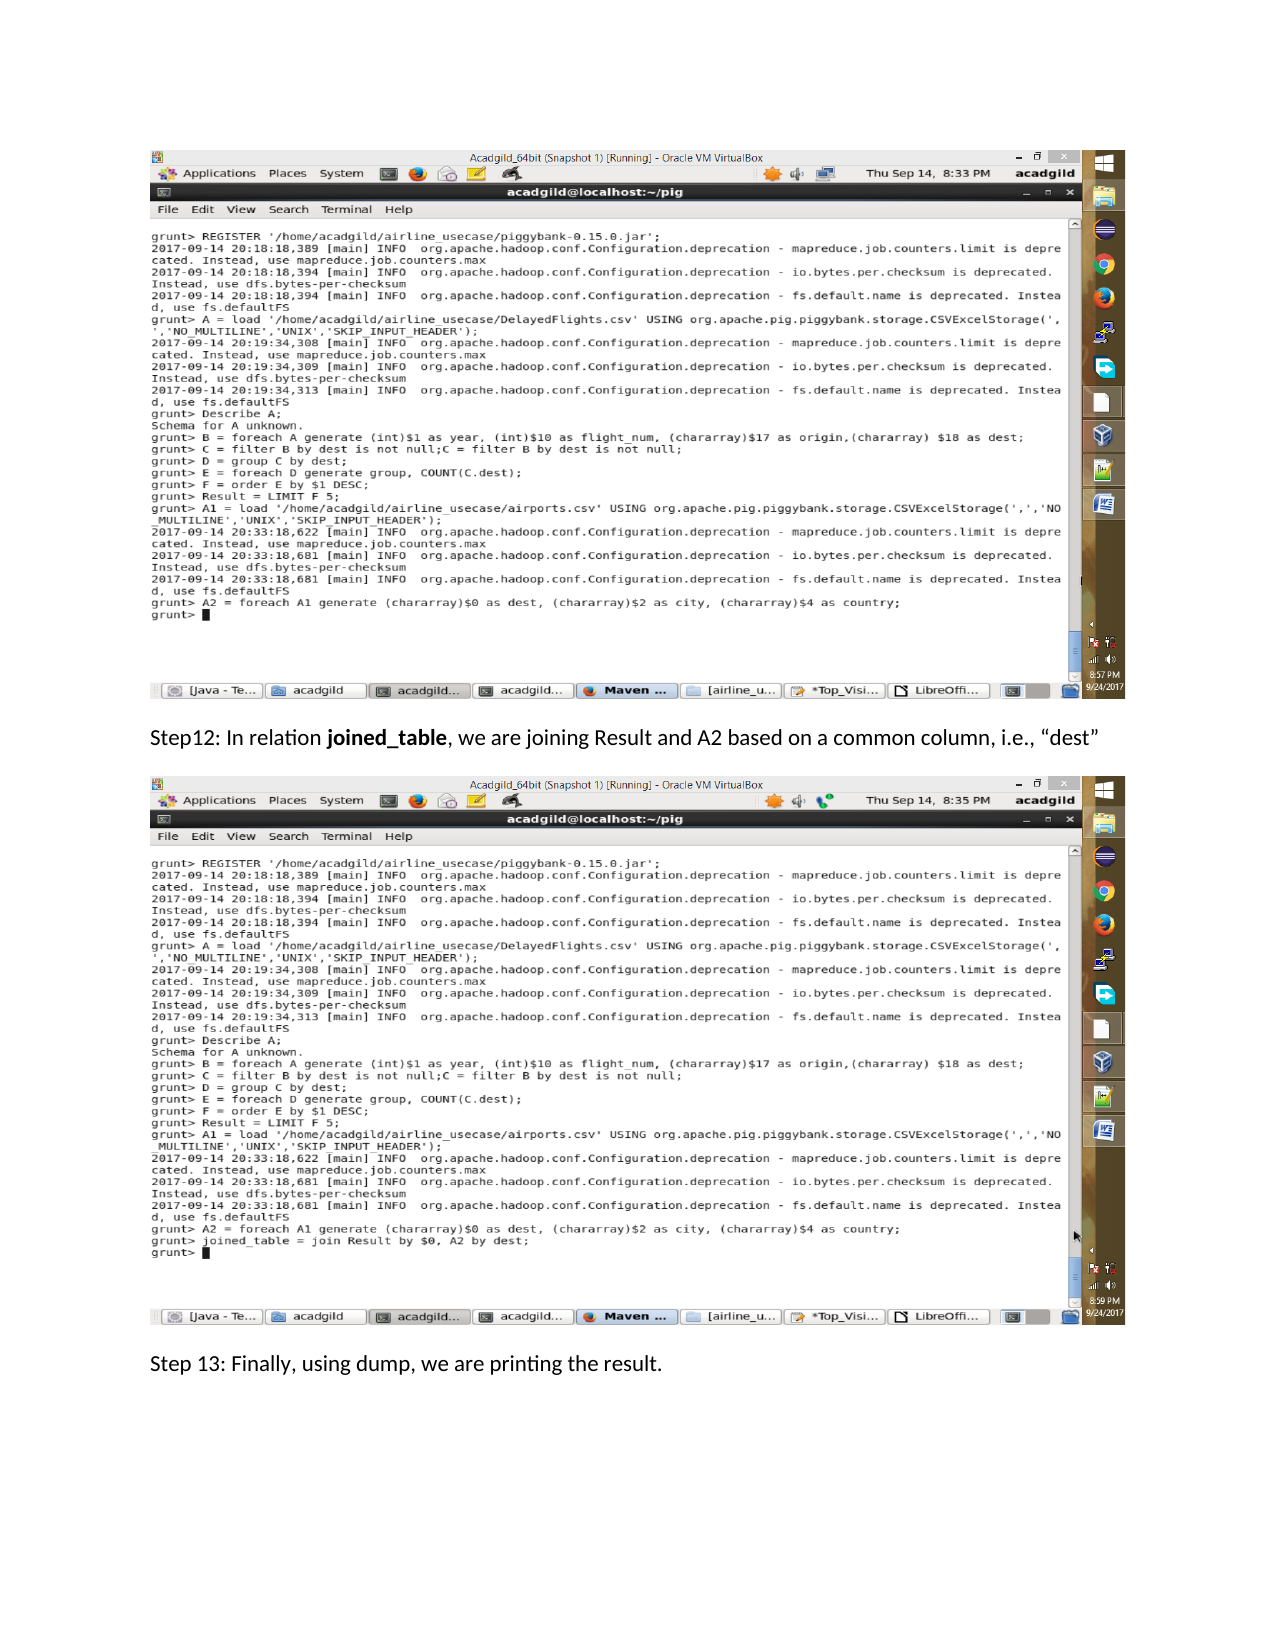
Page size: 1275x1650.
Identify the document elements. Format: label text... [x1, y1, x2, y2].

picture [150, 150, 1125, 699]
text Step 13: Finally, using dump, we are printing the result. [150, 1349, 1125, 1377]
picture [150, 776, 1125, 1325]
text Step12: In relation joined_table, we are joining Result and A2 based on a common column, i.e., “dest” [150, 723, 1125, 751]
